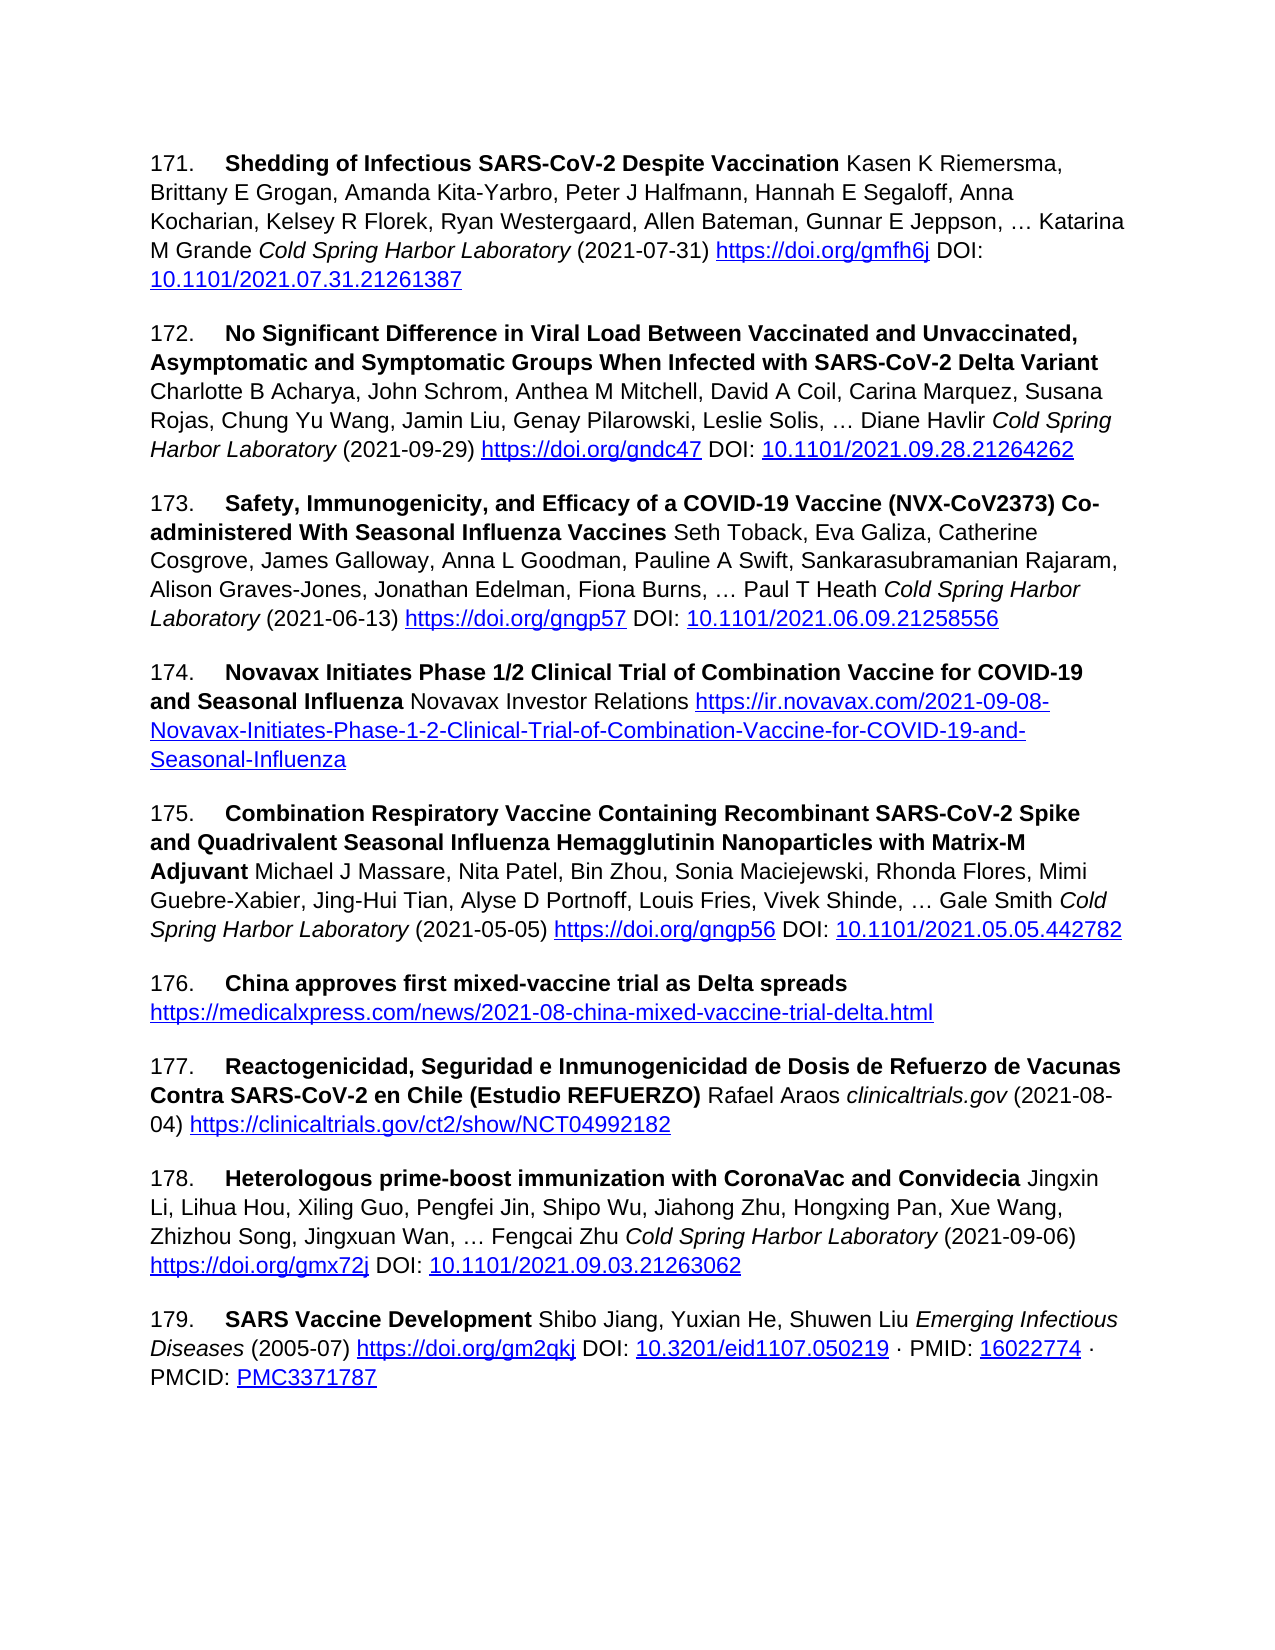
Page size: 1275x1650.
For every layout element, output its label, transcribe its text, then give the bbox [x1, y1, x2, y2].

text 179. SARS Vaccine Development Shibo Jiang, Yuxian He, Shuwen Liu Emerging Infectious Diseases (2005-07) https://doi.org/gm2qkj DOI: 10.3201/eid1107.050219 · PMID: 16022774 · PMCID: PMC3371787 [150, 1306, 1125, 1390]
text 175. Combination Respiratory Vaccine Containing Recombinant SARS-CoV-2 Spike and Quadrivalent Seasonal Influenza Hemagglutinin Nanoparticles with Matrix-M Adjuvant Michael J Massare, Nita Patel, Bin Zhou, Sonia Maciejewski, Rhonda Flores, Mimi Guebre-Xabier, Jing-Hui Tian, Alyse D Portnoff, Louis Fries, Vivek Shinde, … Gale Smith Cold Spring Harbor Laboratory (2021-05-05) https://doi.org/gngp56 DOI: 10.1101/2021.05.05.442782 [150, 800, 1125, 942]
text 171. Shedding of Infectious SARS-CoV-2 Despite Vaccination Kasen K Riemersma, Brittany E Grogan, Amanda Kita-Yarbro, Peter J Halfmann, Hannah E Segaloff, Anna Kocharian, Kelsey R Florek, Ryan Westergaard, Allen Bateman, Gunnar E Jeppson, … Katarina M Grande Cold Spring Harbor Laboratory (2021-07-31) https://doi.org/gmfh6j DOI: 10.1101/2021.07.31.21261387 [150, 150, 1125, 292]
text 176. China approves first mixed-vaccine trial as Delta spreads https://medicalxpress.com/news/2021-08-china-mixed-vaccine-trial-delta.html [150, 970, 1125, 1025]
text 173. Safety, Immunogenicity, and Efficacy of a COVID-19 Vaccine (NVX-CoV2373) Co-administered With Seasonal Influenza Vaccines Seth Toback, Eva Galiza, Catherine Cosgrove, James Galloway, Anna L Goodman, Pauline A Swift, Sankarasubramanian Rajaram, Alison Graves-Jones, Jonathan Edelman, Fiona Burns, … Paul T Heath Cold Spring Harbor Laboratory (2021-06-13) https://doi.org/gngp57 DOI: 10.1101/2021.06.09.21258556 [150, 489, 1125, 632]
text 178. Heterologous prime-boost immunization with CoronaVac and Convidecia Jingxin Li, Lihua Hou, Xiling Guo, Pengfei Jin, Shipo Wu, Jiahong Zhu, Hongxing Pan, Xue Wang, Zhizhou Song, Jingxuan Wan, … Fengcai Zhu Cold Spring Harbor Laboratory (2021-09-06) https://doi.org/gmx72j DOI: 10.1101/2021.09.03.21263062 [150, 1165, 1125, 1278]
text 174. Novavax Initiates Phase 1/2 Clinical Trial of Combination Vaccine for COVID-19 and Seasonal Influenza Novavax Investor Relations https://ir.novavax.com/2021-09-08-Novavax-Initiates-Phase-1-2-Clinical-Trial-of-Combination-Vaccine-for-COVID-19-and-Seasonal-Influenza [150, 659, 1125, 773]
text 177. Reactogenicidad, Seguridad e Inmunogenicidad de Dosis de Refuerzo de Vacunas Contra SARS-CoV-2 en Chile (Estudio REFUERZO) Rafael Araos clinicaltrials.gov (2021-08-04) https://clinicaltrials.gov/ct2/show/NCT04992182 [150, 1053, 1125, 1137]
text 172. No Significant Difference in Viral Load Between Vaccinated and Unvaccinated, Asymptomatic and Symptomatic Groups When Infected with SARS-CoV-2 Delta Variant Charlotte B Acharya, John Schrom, Anthea M Mitchell, David A Coil, Carina Marquez, Susana Rojas, Chung Yu Wang, Jamin Liu, Genay Pilarowski, Leslie Solis, … Diane Havlir Cold Spring Harbor Laboratory (2021-09-29) https://doi.org/gndc47 DOI: 10.1101/2021.09.28.21264262 [150, 320, 1125, 462]
